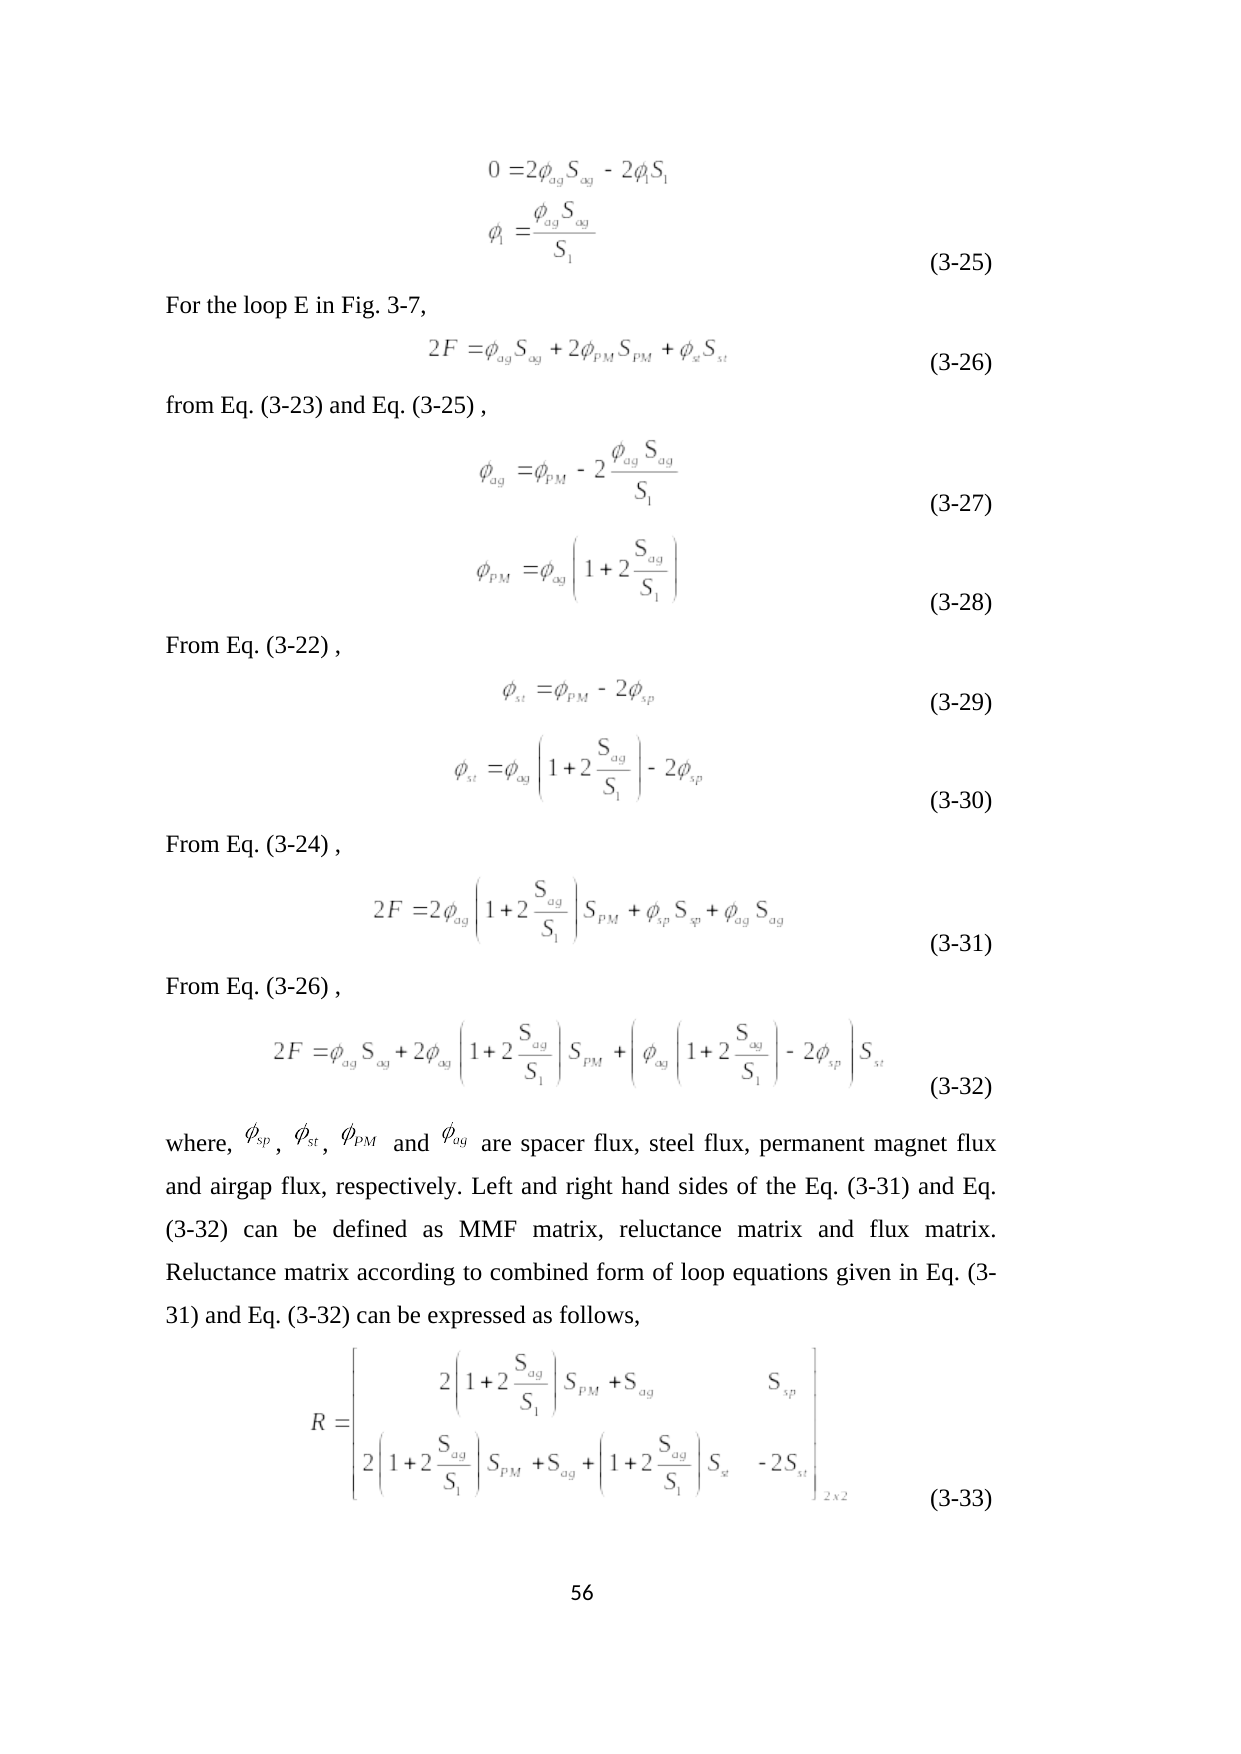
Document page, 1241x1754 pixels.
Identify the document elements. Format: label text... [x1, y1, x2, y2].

list (3-25) [165, 153, 998, 275]
list (3-29) [165, 673, 998, 715]
list From Eq. (3-22) , [165, 630, 998, 658]
list (3-26) [165, 333, 998, 375]
list (3-28) [165, 531, 998, 615]
list (3-31) [165, 872, 998, 956]
list (3-32) [165, 1014, 998, 1100]
list For the loop E in Fig. 3-7, [165, 290, 998, 318]
list From Eq. (3-24) , [165, 829, 998, 857]
list (3-27) [165, 433, 998, 516]
list From Eq. (3-26) , [165, 971, 998, 999]
list from Eq. (3-23) and Eq. (3-25) , [165, 390, 998, 418]
list (3-33) [165, 1344, 998, 1512]
list where, , , and are spacer flux, steel flux, permanent magnet flux and airgap flux, respectively. Left and right hand sides of the Eq. (3-31) and Eq. (3-32) can be defined as MMF matrix, reluctance matrix and flux matrix. Reluctance matrix according to combined form of loop equations given in Eq. (3-31) and Eq. (3-32) can be expressed as follows, [165, 1114, 998, 1329]
list (3-30) [165, 730, 998, 814]
